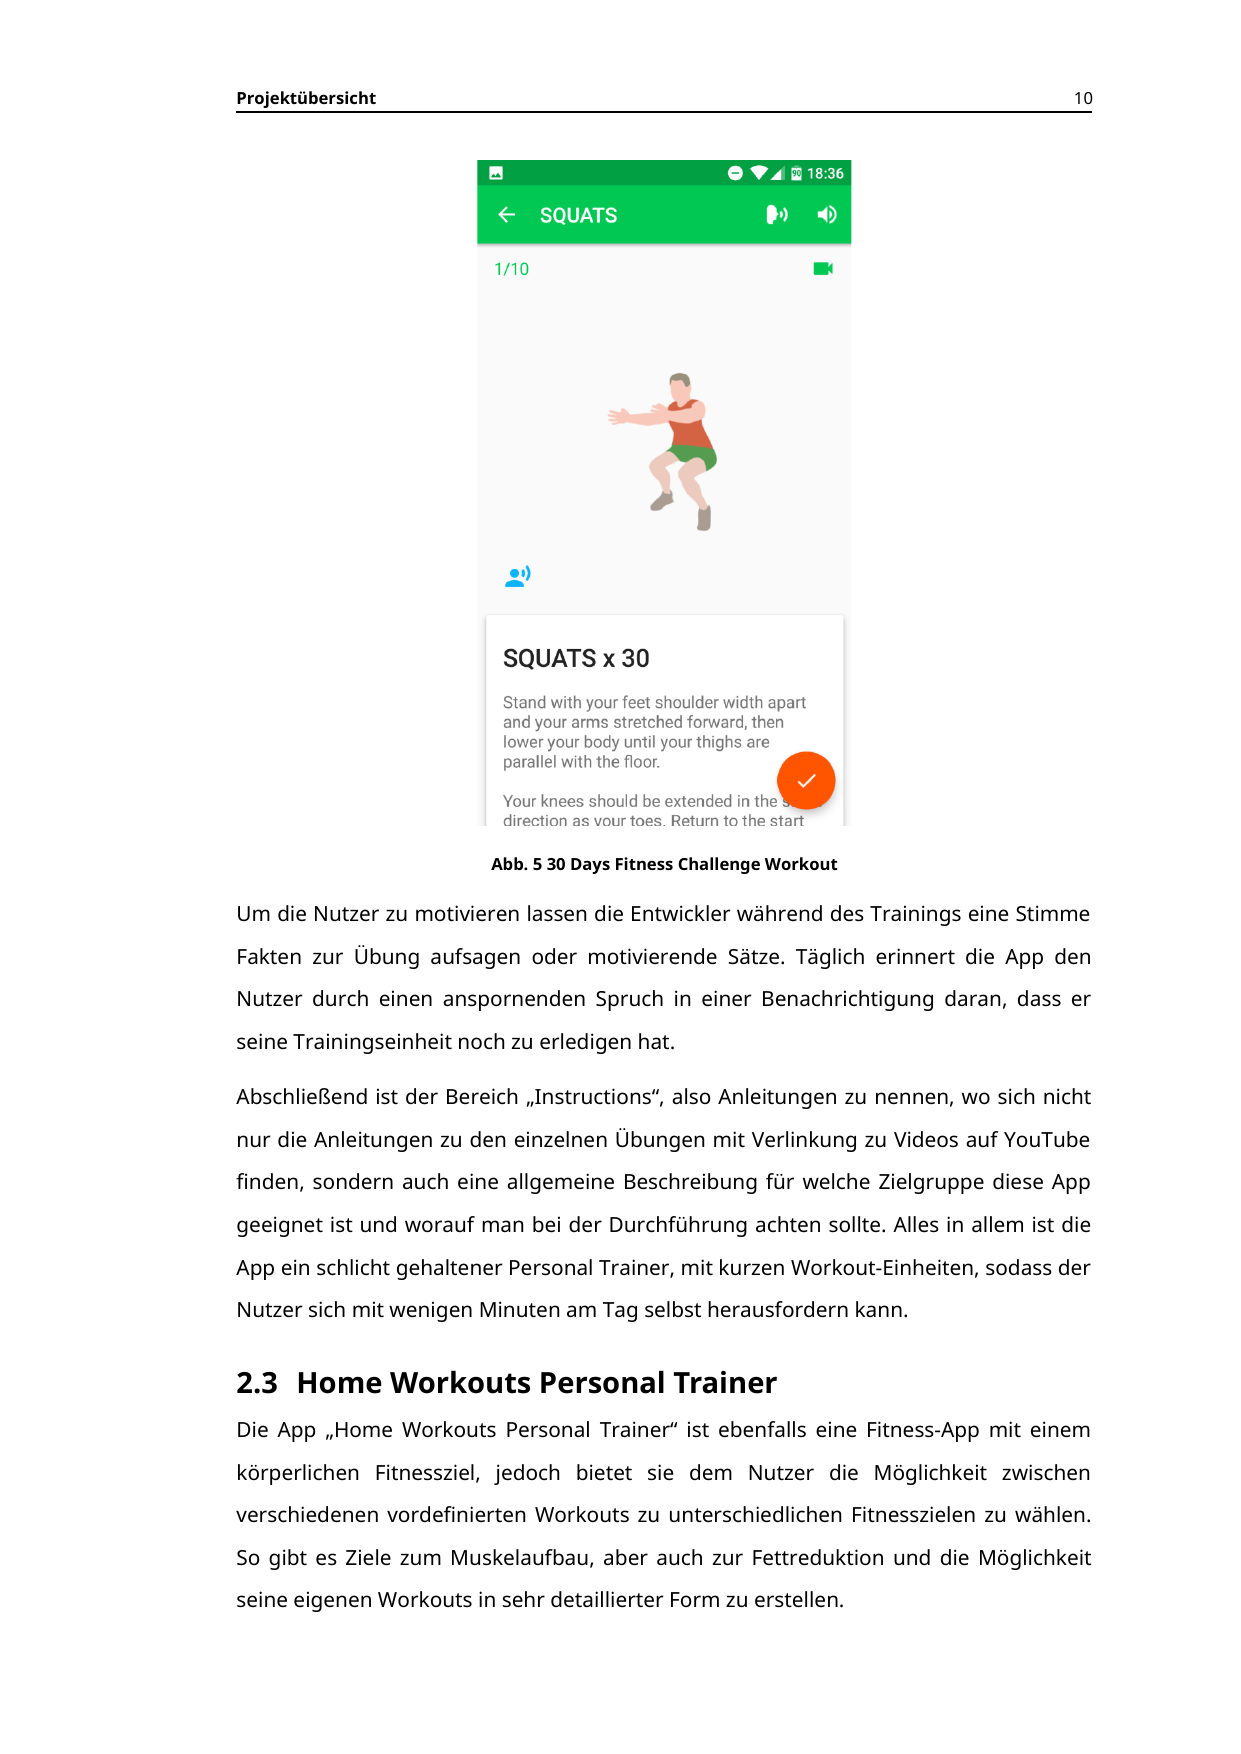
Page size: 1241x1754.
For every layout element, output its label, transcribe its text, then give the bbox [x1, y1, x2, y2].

text Die App „Home Workouts Personal Trainer“ ist ebenfalls eine Fitness-App mit einem körperlichen Fitnessziel, jedoch bietet sie dem Nutzer die Möglichkeit zwischen verschiedenen vordefinierten Workouts zu unterschiedlichen Fitnesszielen zu wählen. So gibt es Ziele zum Muskelaufbau, aber auch zur Fettreduktion und die Möglichkeit seine eigenen Workouts in sehr detaillierter Form zu erstellen. [236, 1415, 1092, 1614]
text Um die Nutzer zu motivieren lassen die Entwickler während des Trainings eine Stimme Fakten zur Übung aufsagen oder motivierende Sätze. Täglich erinnert die App den Nutzer durch einen anspornenden Spruch in einer Benachrichtigung daran, dass er seine Trainingseinheit noch zu erledigen hat. [236, 899, 1092, 1056]
subtitle Home Workouts Personal Trainer [236, 1363, 1092, 1402]
text Abschließend ist der Bereich „Instructions“, also Anleitungen zu nennen, wo sich nicht nur die Anleitungen zu den einzelnen Übungen mit Verlinkung zu Videos auf YouTube finden, sondern auch eine allgemeine Beschreibung für welche Zielgruppe diese App geeignet ist und worauf man bei der Durchführung achten sollte. Alles in allem ist die App ein schlicht gehaltener Personal Trainer, mit kurzen Workout-Einheiten, sodass der Nutzer sich mit wenigen Minuten am Tag selbst herausfordern kann. [236, 1082, 1092, 1324]
picture [477, 160, 852, 826]
